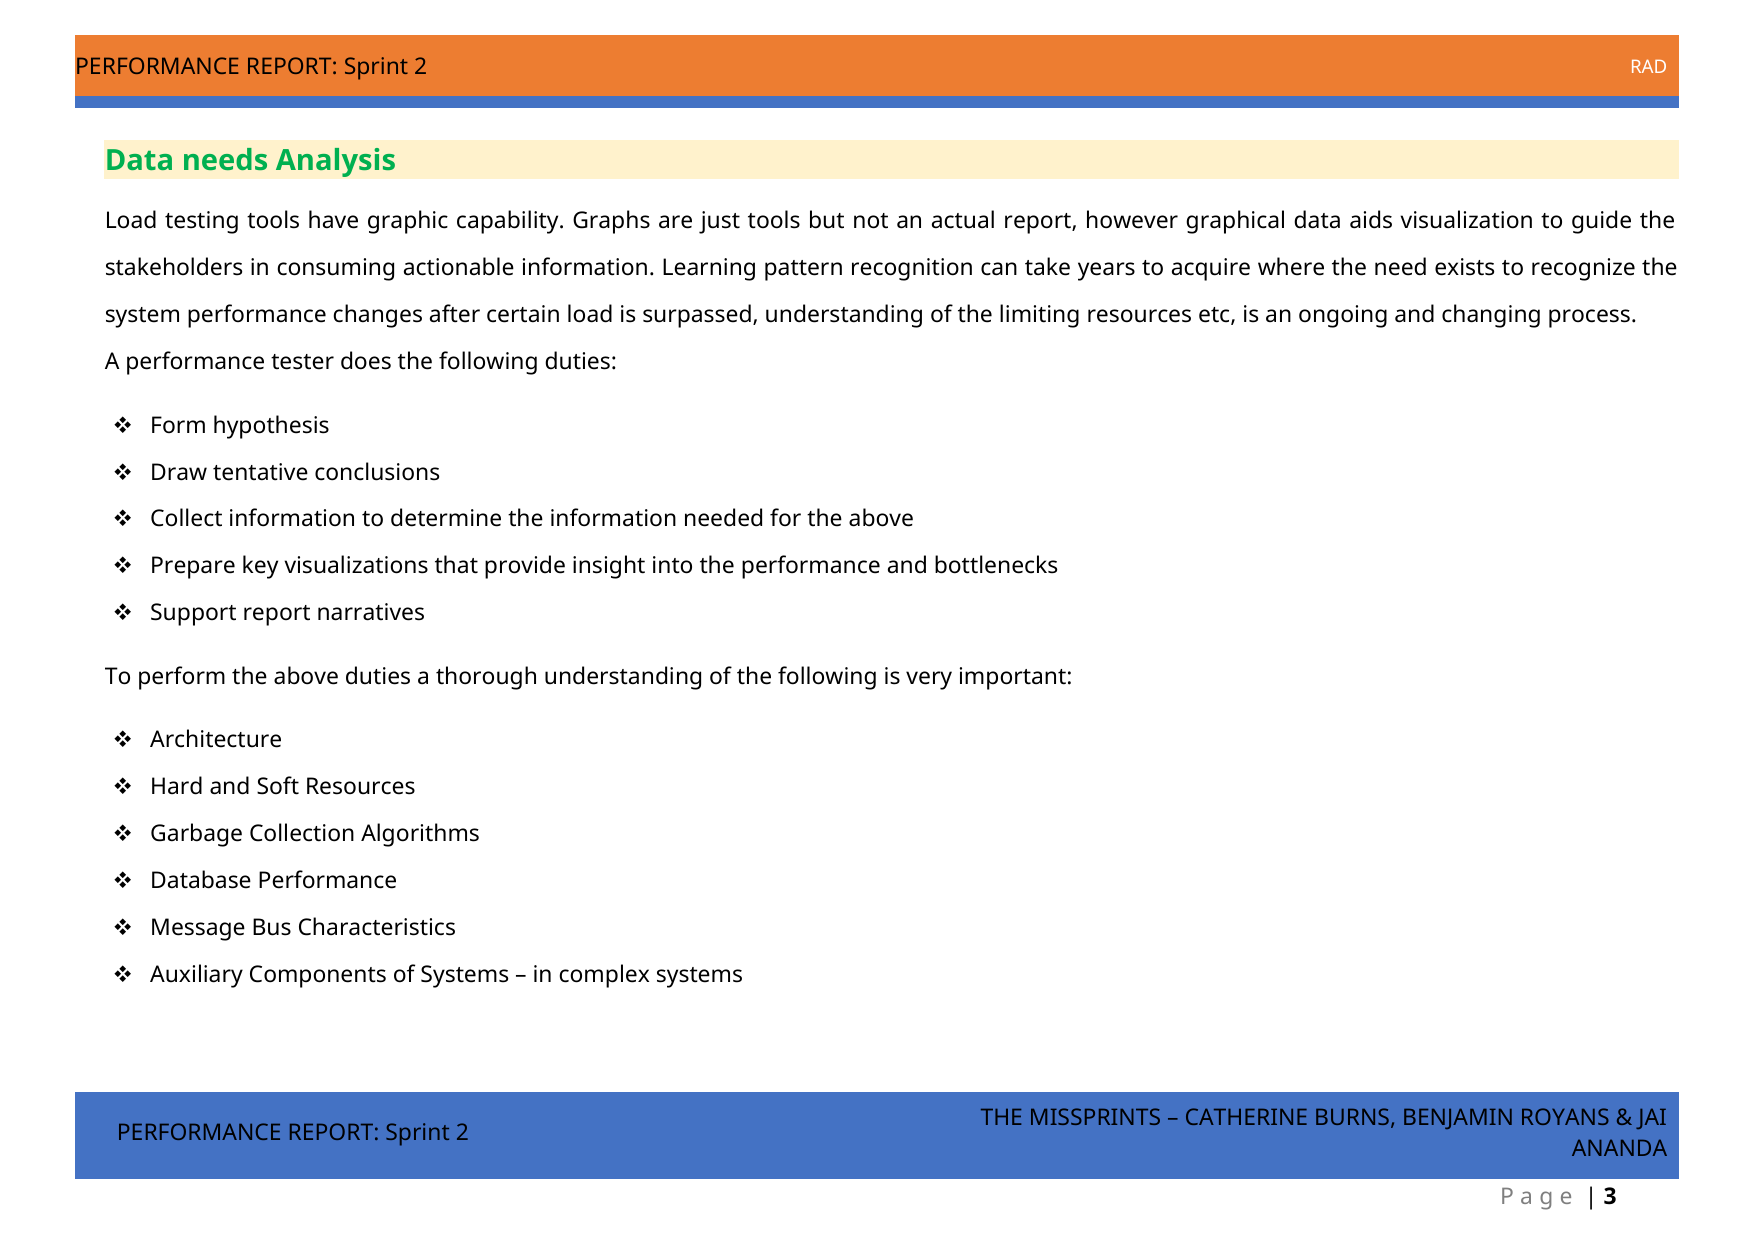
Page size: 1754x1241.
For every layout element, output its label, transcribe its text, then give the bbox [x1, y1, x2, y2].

list Hard and Soft Resources [112, 770, 1679, 801]
list Support report narratives [112, 596, 1679, 627]
list Auxiliary Components of Systems – in complex systems [112, 957, 1679, 989]
list Form hypothesis [112, 408, 1679, 440]
text Load testing tools have graphic capability. Graphs are just tools but not an actual report, however graphical data aids visualization to guide the stakeholders in consuming actionable information. Learning pattern recognition can take years to acquire where the need exists to recognize the system performance changes after certain load is surpassed, understanding of the limiting resources etc, is an ongoing and changing process. [104, 204, 1679, 329]
text A performance tester does the following duties: [104, 345, 1679, 376]
list Collect information to determine the information needed for the above [112, 502, 1679, 533]
list Prepare key visualizations that provide insight into the performance and bottlenecks [112, 549, 1679, 580]
list Architecture [112, 723, 1679, 754]
text To perform the above duties a thorough understanding of the following is very important: [104, 659, 1679, 691]
list Garbage Collection Algorithms [112, 817, 1679, 848]
list Draw tentative conclusions [112, 455, 1679, 487]
list Message Bus Characteristics [112, 911, 1679, 942]
subtitle Data needs Analysis [104, 140, 1679, 179]
list Database Performance [112, 864, 1679, 895]
